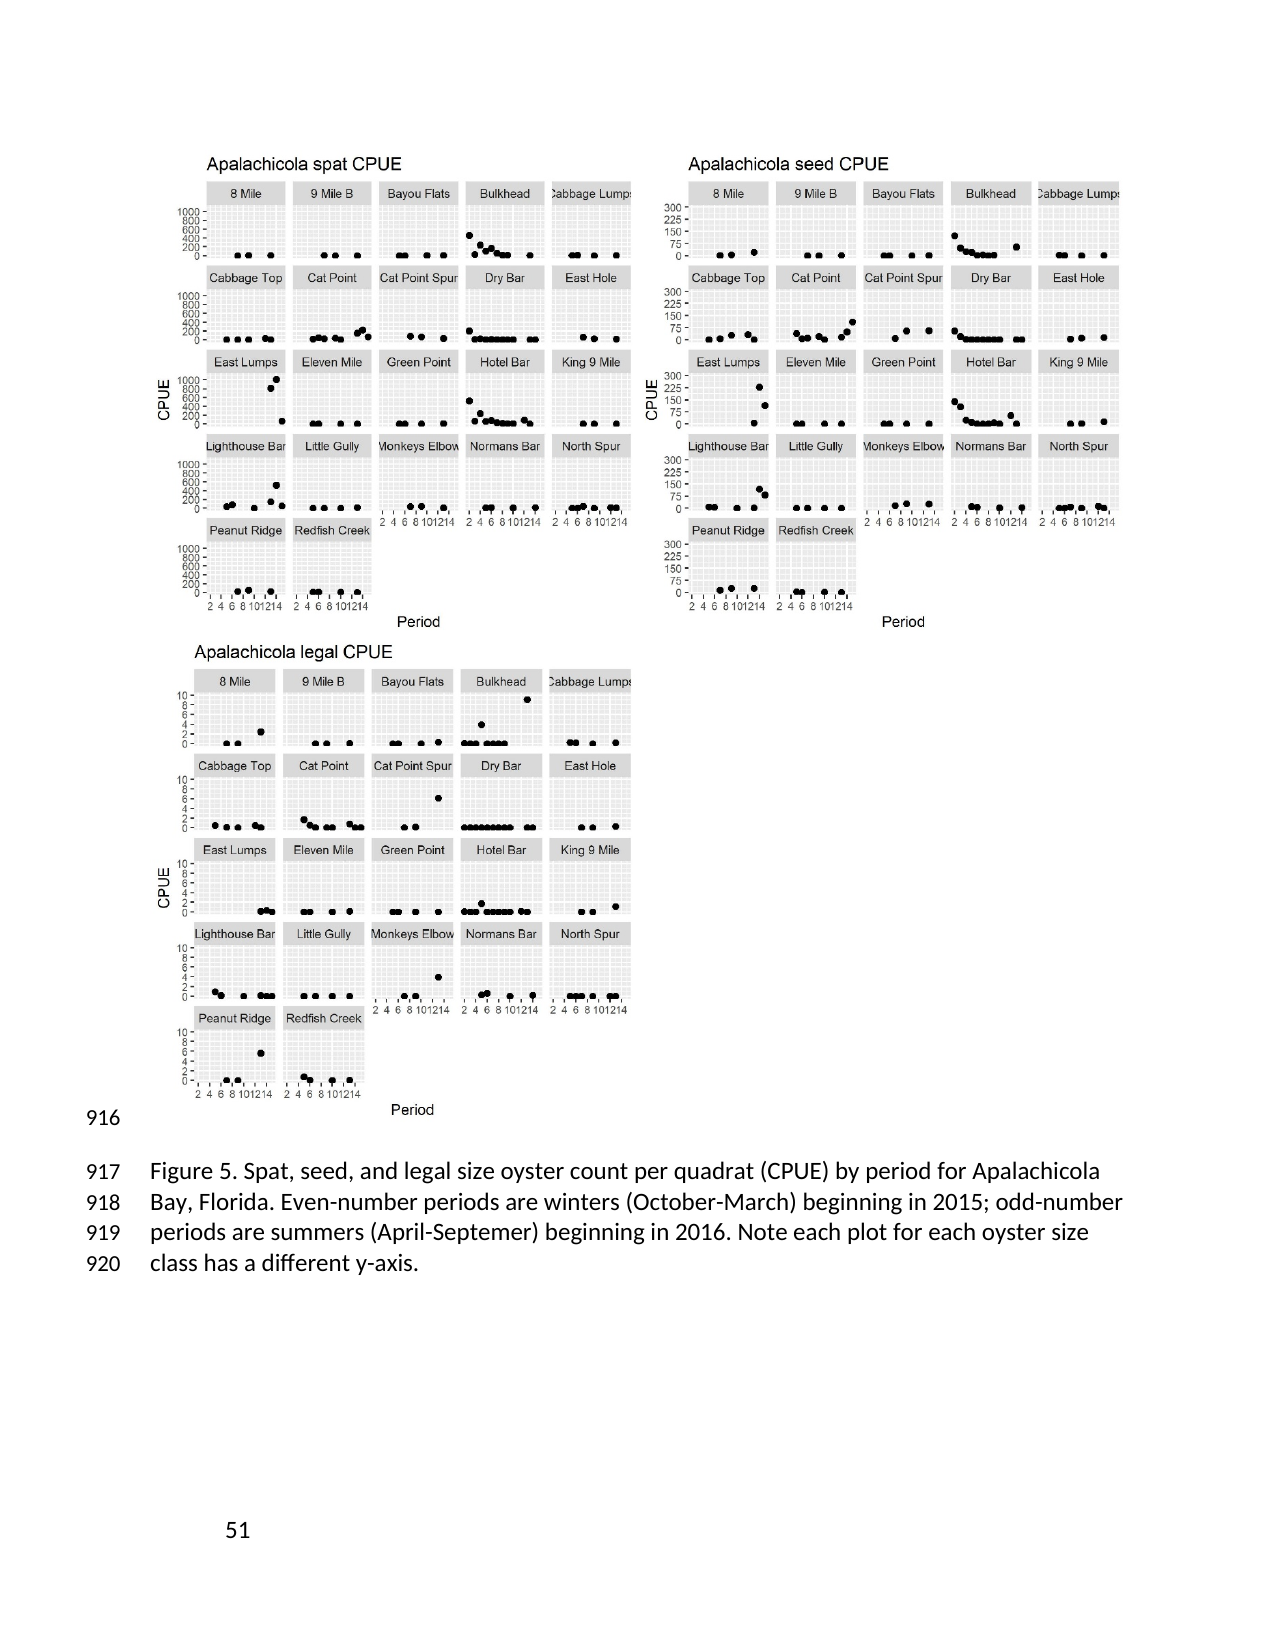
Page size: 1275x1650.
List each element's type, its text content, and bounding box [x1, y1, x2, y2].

text Figure 5. Spat, seed, and legal size oyster count per quadrat (CPUE) by period for Apalachicola Bay, Florida. Even-number periods are winters (October-March) beginning in 2015; odd-number periods are summers (April-Septemer) beginning in 2016. Note each plot for each oyster size class has a different y-axis. [150, 1156, 1125, 1278]
picture [150, 150, 1125, 1125]
